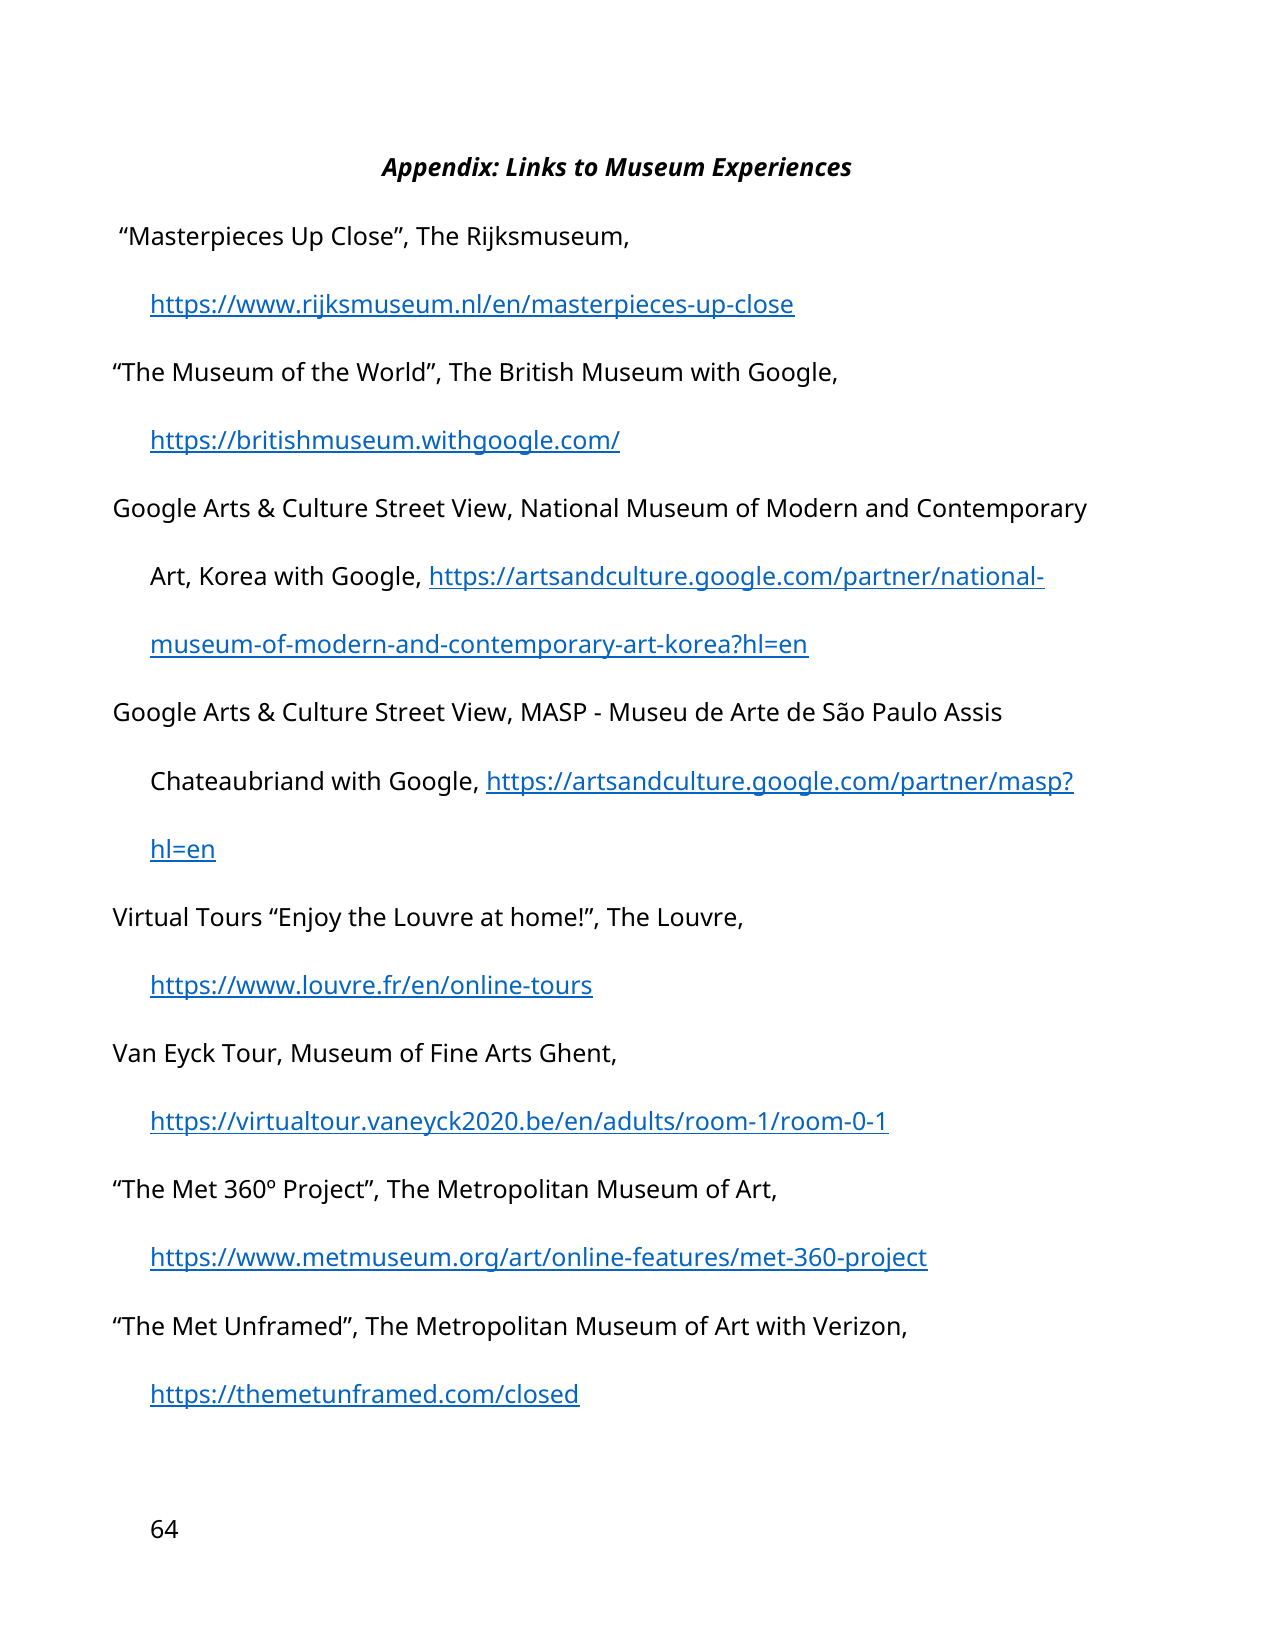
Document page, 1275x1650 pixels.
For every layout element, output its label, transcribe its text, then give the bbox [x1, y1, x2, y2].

text “Masterpieces Up Close”, The Rijksmuseum, https://www.rijksmuseum.nl/en/masterpieces-up-close [112, 218, 1125, 320]
text Appendix: Links to Museum Experiences [112, 150, 1125, 184]
text Google Arts & Culture Street View, National Museum of Modern and Contemporary Art, Korea with Google, https://artsandculture.google.com/partner/national-museum-of-modern-and-contemporary-art-korea?hl=en [112, 491, 1125, 661]
text “The Met Unframed”, The Metropolitan Museum of Art with Verizon, https://themetunframed.com/closed [112, 1308, 1125, 1410]
text “The Met 360º Project”, The Metropolitan Museum of Art, https://www.metmuseum.org/art/online-features/met-360-project [112, 1172, 1125, 1274]
text “The Museum of the World”, The British Museum with Google, https://britishmuseum.withgoogle.com/ [112, 354, 1125, 457]
text Van Eyck Tour, Museum of Fine Arts Ghent, https://virtualtour.vaneyck2020.be/en/adults/room-1/room-0-1 [112, 1036, 1125, 1138]
text Google Arts & Culture Street View, MASP - Museu de Arte de São Paulo Assis Chateaubriand with Google, https://artsandculture.google.com/partner/masp?hl=en [112, 695, 1125, 865]
text Virtual Tours “Enjoy the Louvre at home!”, The Louvre, https://www.louvre.fr/en/online-tours [112, 899, 1125, 1002]
